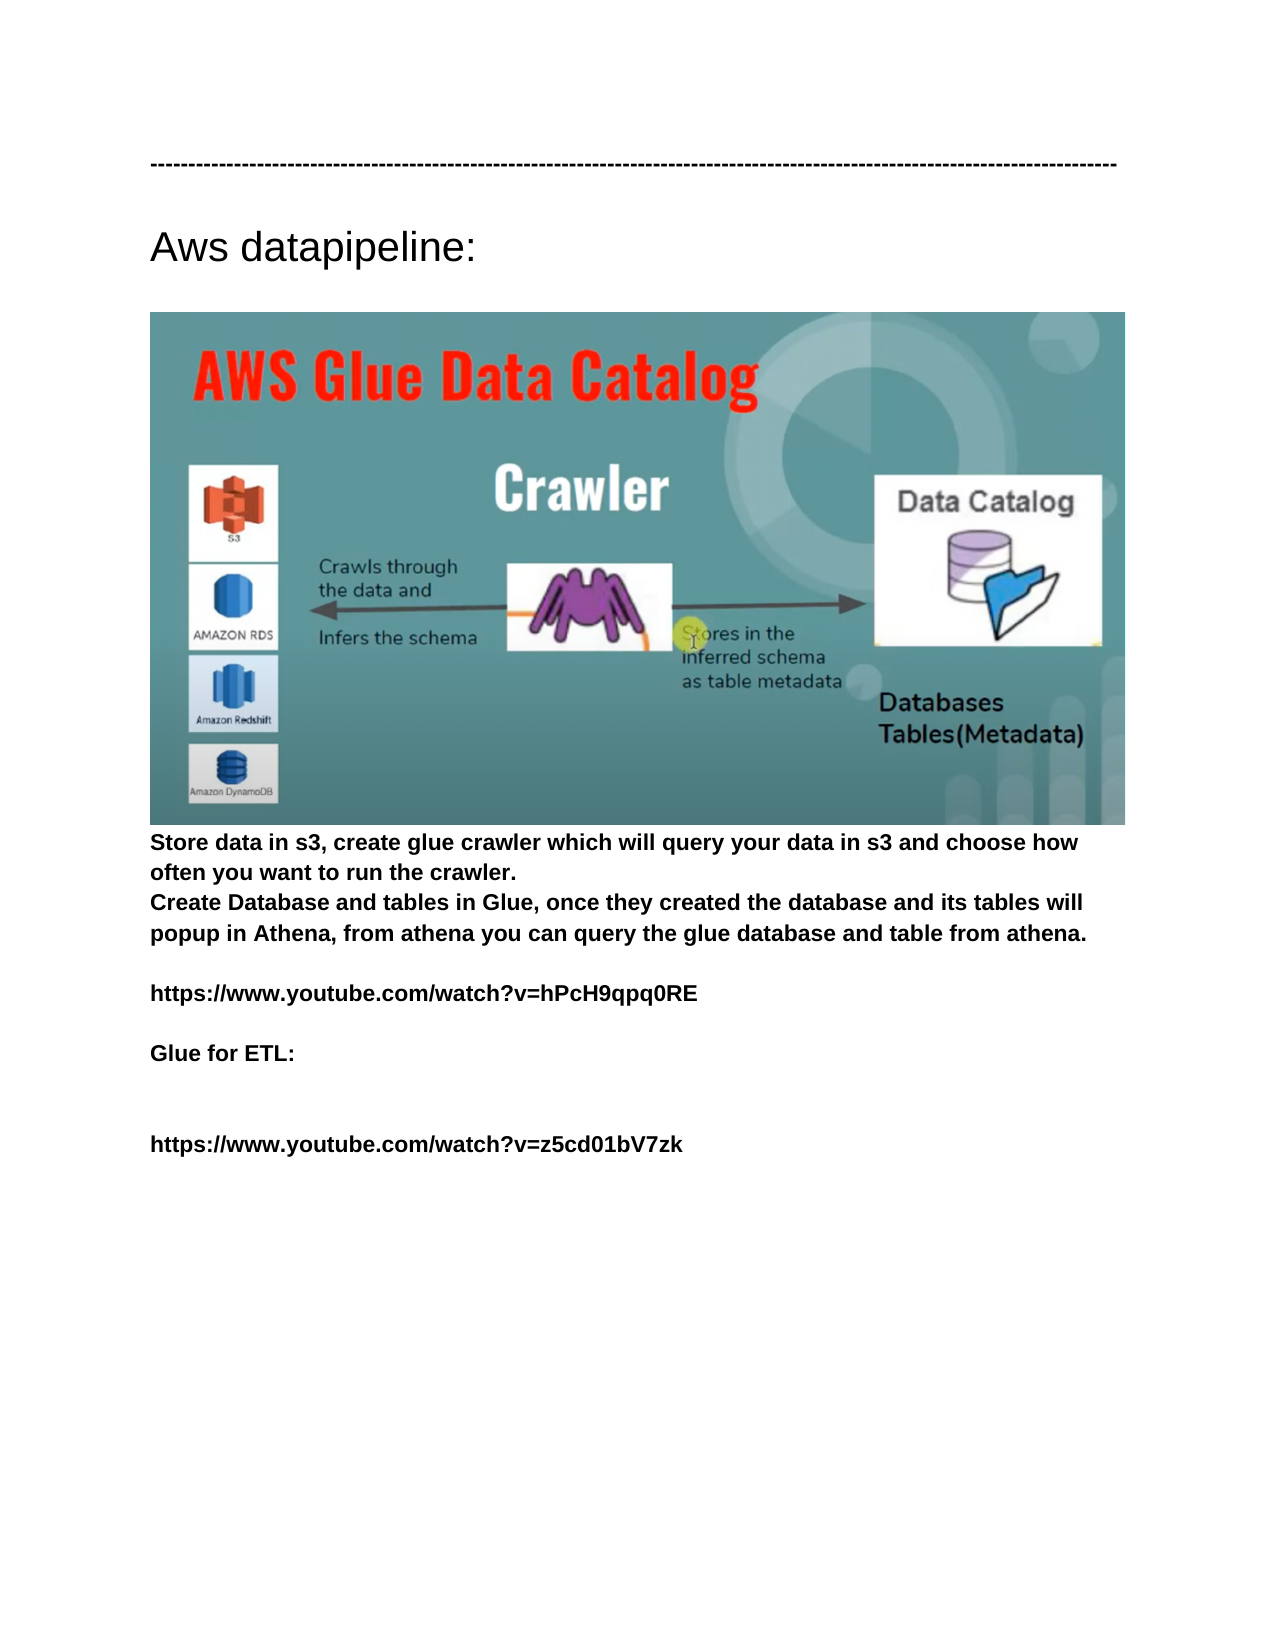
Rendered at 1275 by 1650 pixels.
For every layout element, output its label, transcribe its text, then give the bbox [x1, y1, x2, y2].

subtitle Aws datapipeline: [150, 222, 1125, 270]
text ------------------------------------------------------------------------------------------------------------------------------- [150, 150, 1125, 176]
text Create Database and tables in Glue, once they created the database and its tables will popup in Athena, from athena you can query the glue database and table from athena. [150, 889, 1125, 946]
picture [150, 312, 1125, 825]
text Glue for ETL: [150, 1040, 1125, 1067]
text https://www.youtube.com/watch?v=z5cd01bV7zk [150, 1131, 1125, 1157]
text https://www.youtube.com/watch?v=hPcH9qpq0RE [150, 980, 1125, 1006]
text Store data in s3, create glue crawler which will query your data in s3 and choose how often you want to run the crawler. [150, 829, 1125, 885]
